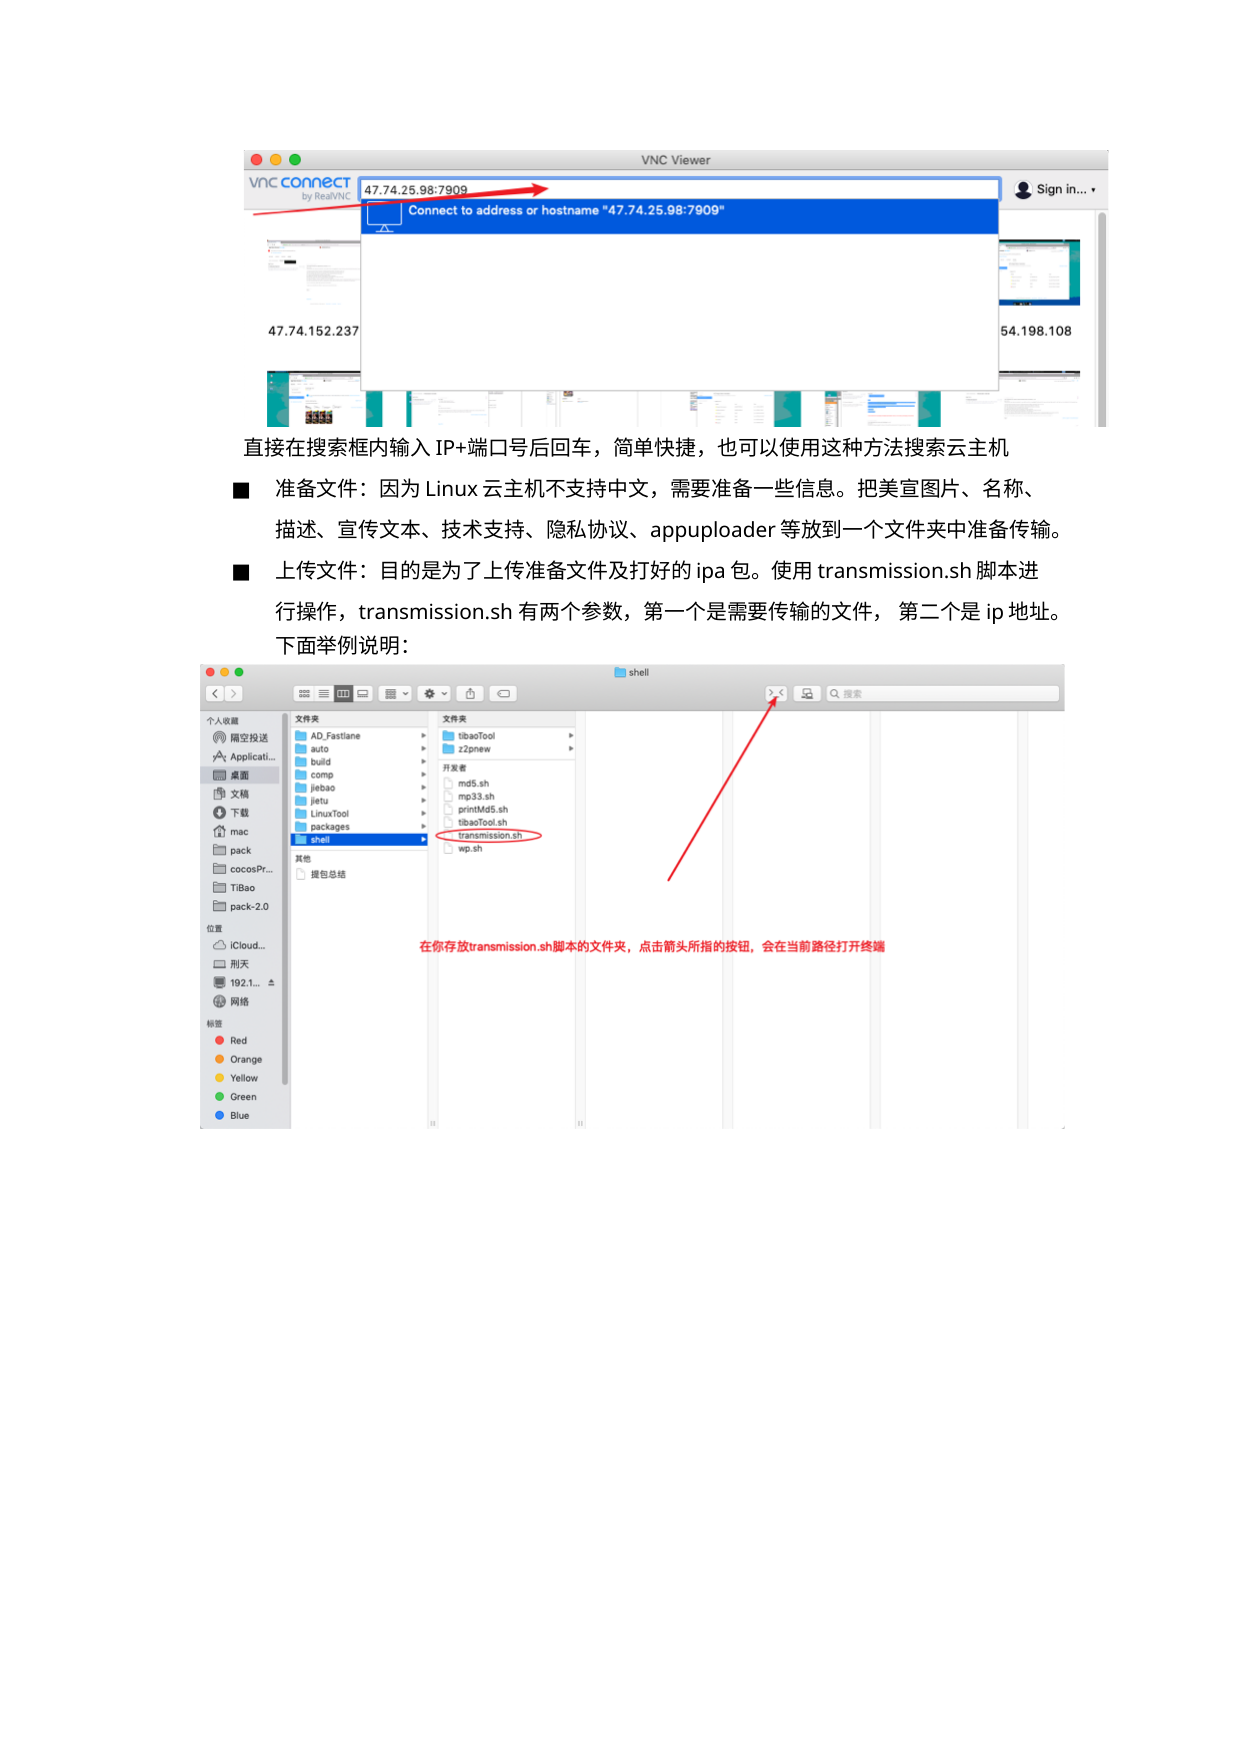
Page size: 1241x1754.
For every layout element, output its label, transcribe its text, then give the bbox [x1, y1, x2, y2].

list 准备文件：因为Linux云主机不支持中文，需要准备一些信息。把美宣图片、名称、描述、宣传文本、技术支持、隐私协议、appuploader等放到一个文件夹中准备传输。 [231, 466, 1053, 543]
text 直接在搜索框内输入IP+端口号后回车，简单快捷，也可以使用这种方法搜索云主机 [244, 431, 1053, 461]
picture [243, 150, 1109, 427]
list 上传文件：目的是为了上传准备文件及打好的ipa包。使用transmission.sh脚本进行操作，transmission.sh 有两个参数，第一个是需要传输的文件， 第二个是ip地址。下面举例说明： [231, 548, 1053, 660]
picture [200, 664, 1065, 1129]
